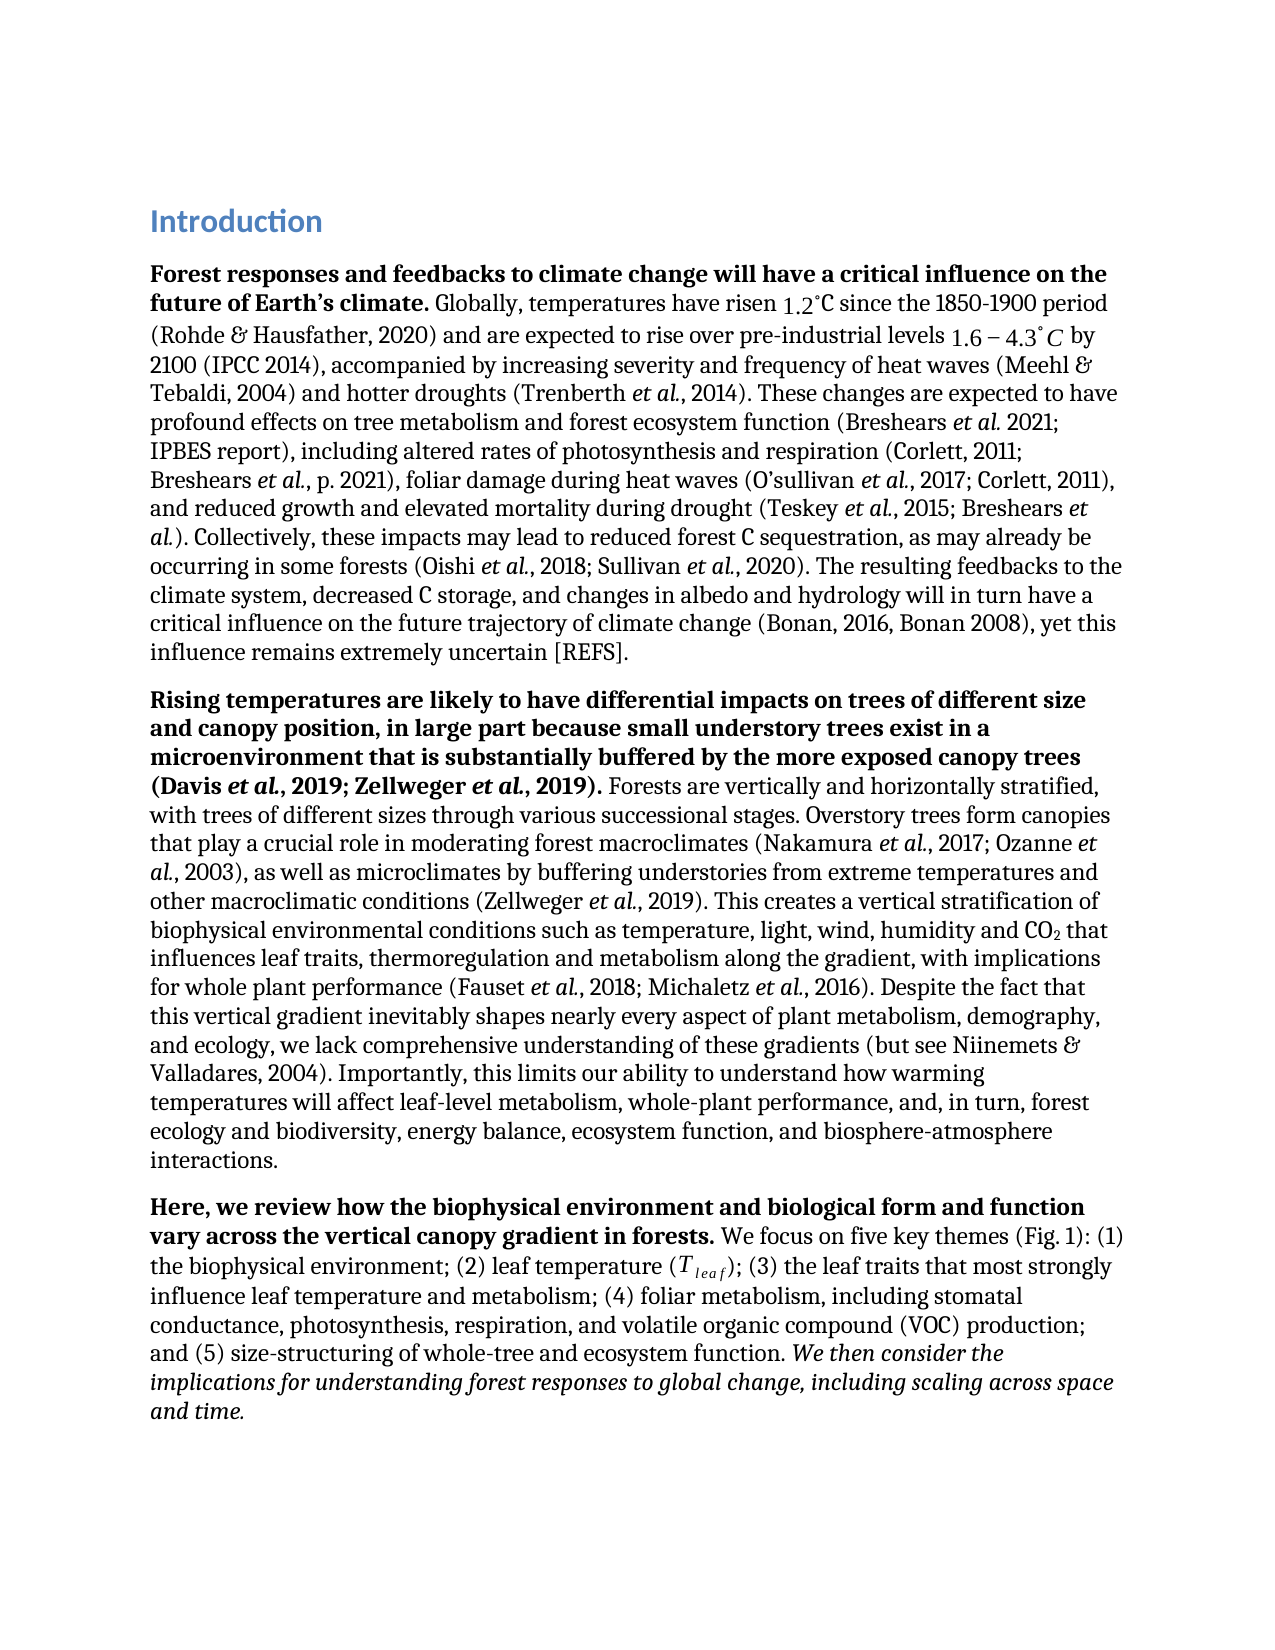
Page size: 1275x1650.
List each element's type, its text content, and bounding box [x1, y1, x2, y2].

text Forest responses and feedbacks to climate change will have a critical influence on the future of Earth’s climate. Globally, temperatures have risen C since the 1850-1900 period (Rohde & Hausfather, 2020) and are expected to rise over pre-industrial levels by 2100 (IPCC 2014), accompanied by increasing severity and frequency of heat waves (Meehl & Tebaldi, 2004) and hotter droughts (Trenberth et al., 2014). These changes are expected to have profound effects on tree metabolism and forest ecosystem function (Breshears et al. 2021; IPBES report), including altered rates of photosynthesis and respiration (Corlett, 2011; Breshears et al., p. 2021), foliar damage during heat waves (O’sullivan et al., 2017; Corlett, 2011), and reduced growth and elevated mortality during drought (Teskey et al., 2015; Breshears et al.). Collectively, these impacts may lead to reduced forest C sequestration, as may already be occurring in some forests (Oishi et al., 2018; Sullivan et al., 2020). The resulting feedbacks to the climate system, decreased C storage, and changes in albedo and hydrology will in turn have a critical influence on the future trajectory of climate change (Bonan, 2016, Bonan 2008), yet this influence remains extremely uncertain [REFS]. [150, 259, 1125, 667]
text Rising temperatures are likely to have differential impacts on trees of different size and canopy position, in large part because small understory trees exist in a microenvironment that is substantially buffered by the more exposed canopy trees (Davis et al., 2019; Zellweger et al., 2019). Forests are vertically and horizontally stratified, with trees of different sizes through various successional stages. Overstory trees form canopies that play a crucial role in moderating forest macroclimates (Nakamura et al., 2017; Ozanne et al., 2003), as well as microclimates by buffering understories from extreme temperatures and other macroclimatic conditions (Zellweger et al., 2019). This creates a vertical stratification of biophysical environmental conditions such as temperature, light, wind, humidity and CO2 that influences leaf traits, thermoregulation and metabolism along the gradient, with implications for whole plant performance (Fauset et al., 2018; Michaletz et al., 2016). Despite the fact that this vertical gradient inevitably shapes nearly every aspect of plant metabolism, demography, and ecology, we lack comprehensive understanding of these gradients (but see Niinemets & Valladares, 2004). Importantly, this limits our ability to understand how warming temperatures will affect leaf-level metabolism, whole-plant performance, and, in turn, forest ecology and biodiversity, energy balance, ecosystem function, and biosphere-atmosphere interactions. [150, 686, 1125, 1174]
text Here, we review how the biophysical environment and biological form and function vary across the vertical canopy gradient in forests. We focus on five key themes (Fig. 1): (1) the biophysical environment; (2) leaf temperature (); (3) the leaf traits that most strongly influence leaf temperature and metabolism; (4) foliar metabolism, including stomatal conductance, photosynthesis, respiration, and volatile organic compound (VOC) production; and (5) size-structuring of whole-tree and ecosystem function. We then consider the implications for understanding forest responses to global change, including scaling across space and time. [150, 1193, 1125, 1426]
subtitle Introduction [150, 200, 1125, 241]
